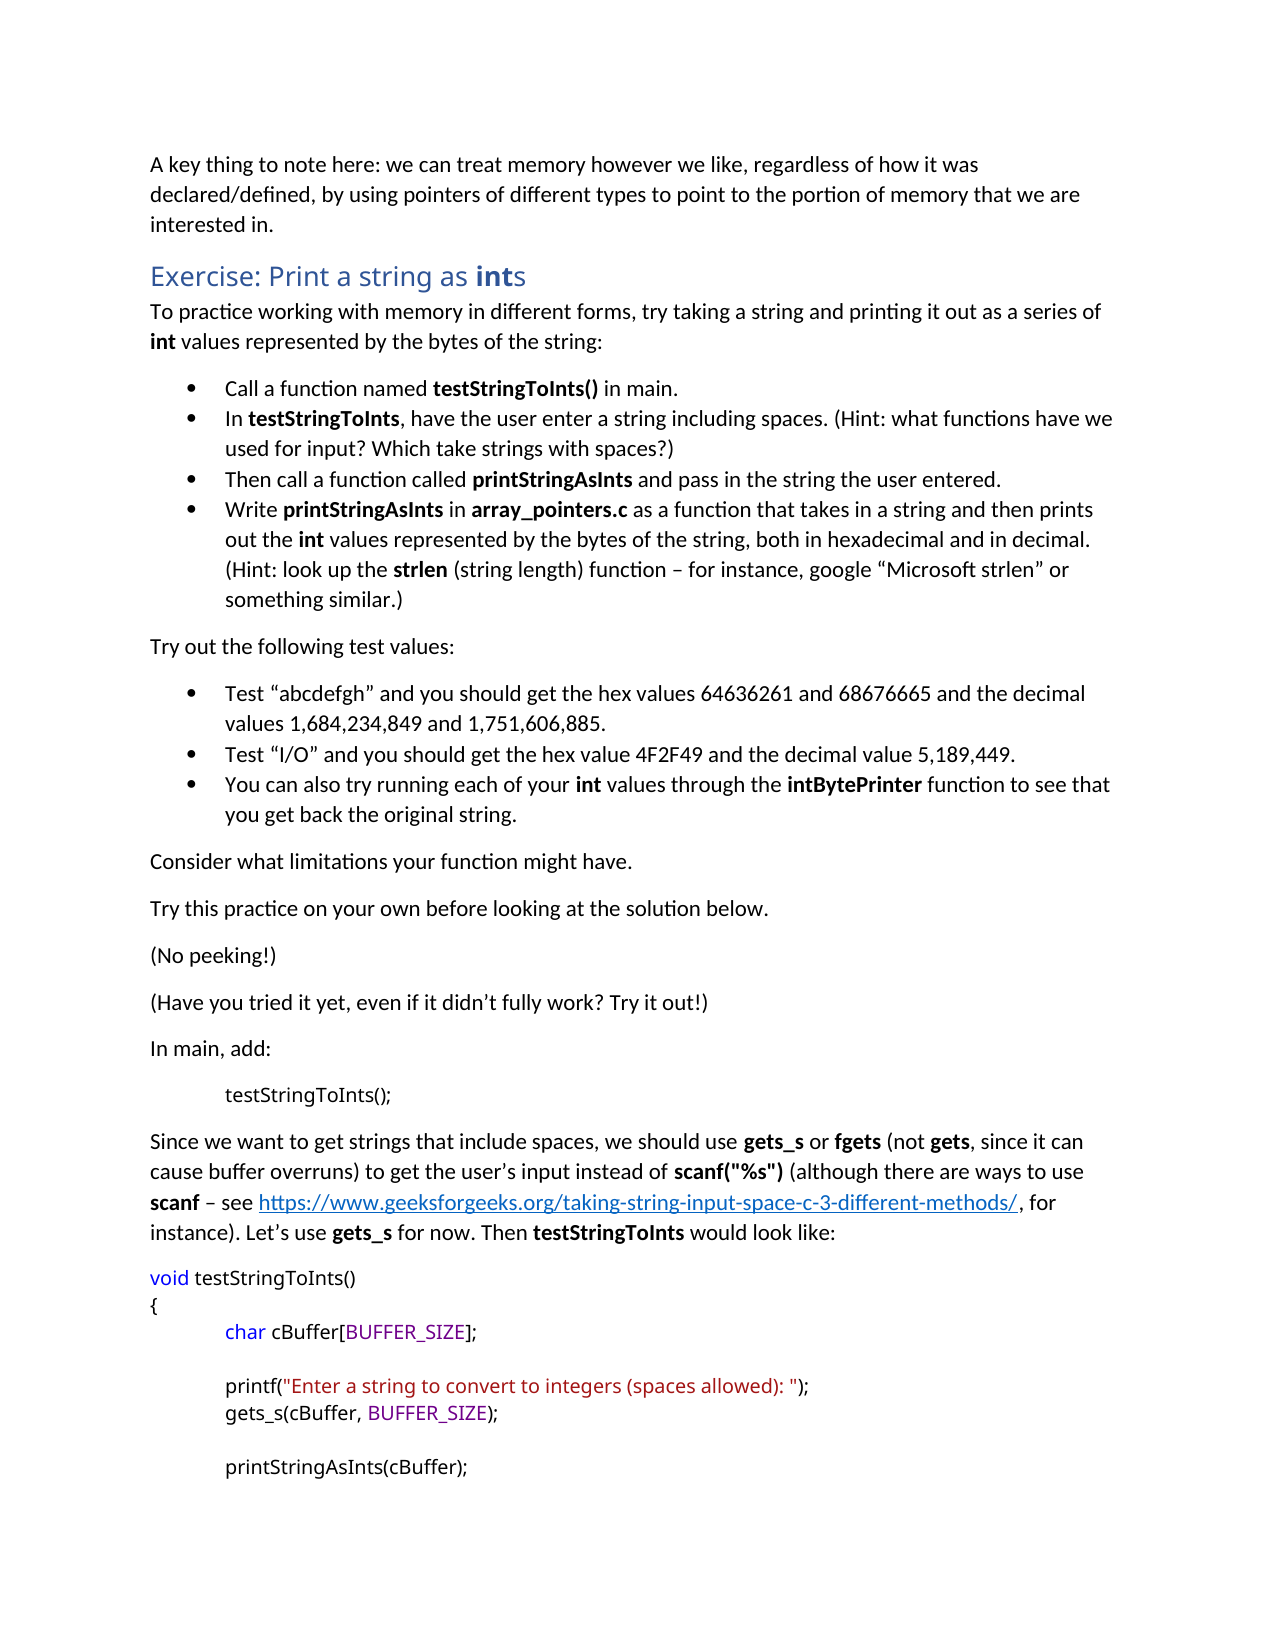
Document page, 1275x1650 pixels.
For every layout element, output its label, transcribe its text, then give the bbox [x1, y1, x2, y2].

list Test “abcdefgh” and you should get the hex values 64636261 and 68676665 and the decimal values 1,684,234,849 and 1,751,606,885. [187, 679, 1125, 738]
text Consider what limitations your function might have. [150, 847, 1125, 875]
list Call a function named testStringToInts() in main. [187, 374, 1125, 402]
text In main, add: [150, 1034, 1125, 1063]
text A key thing to note here: we can treat memory however we like, regardless of how it was declared/defined, by using pointers of different types to point to the portion of memory that we are interested in. [150, 150, 1125, 238]
list In testStringToInts, have the user enter a string including spaces. (Hint: what functions have we used for input? Which take strings with spaces?) [187, 404, 1125, 463]
list Write printStringAsInts in array_pointers.c as a function that takes in a string and then prints out the int values represented by the bytes of the string, both in hexadecimal and in decimal. (Hint: look up the strlen (string length) function – for instance, google “Microsoft strlen” or something similar.) [187, 495, 1125, 614]
text printf("Enter a string to convert to integers (spaces allowed): "); [150, 1373, 1125, 1399]
text To practice working with memory in different forms, try taking a string and printing it out as a series of int values represented by the bytes of the string: [150, 297, 1125, 355]
text Try out the following test values: [150, 632, 1125, 661]
text gets_s(cBuffer, BUFFER_SIZE); [150, 1399, 1125, 1427]
text testStringToInts(); [150, 1081, 1125, 1108]
text void testStringToInts() [150, 1265, 1125, 1292]
list Then call a function called printStringAsInts and pass in the string the user entered. [187, 465, 1125, 493]
text printStringAsInts(cBuffer); [150, 1453, 1125, 1481]
text char cBuffer[BUFFER_SIZE]; [150, 1319, 1125, 1346]
text Try this practice on your own before looking at the solution below. [150, 894, 1125, 922]
text { [150, 1292, 1125, 1319]
text Since we want to get strings that include spaces, we should use gets_s or fgets (not gets, since it can cause buffer overruns) to get the user’s input instead of scanf("%s") (although there are ways to use scanf – see https://www.geeksforgeeks.org/taking-string-input-space-c-3-different-methods/, for instance). Let’s use gets_s for now. Then testStringToInts would look like: [150, 1127, 1125, 1246]
list Test “I/O” and you should get the hex value 4F2F49 and the decimal value 5,189,449. [187, 740, 1125, 768]
text (Have you tried it yet, even if it didn’t fully work? Try it out!) [150, 988, 1125, 1016]
list You can also try running each of your int values through the intBytePrinter function to see that you get back the original string. [187, 770, 1125, 828]
subtitle Exercise: Print a string as ints [150, 257, 1125, 294]
text (No peeking!) [150, 941, 1125, 969]
